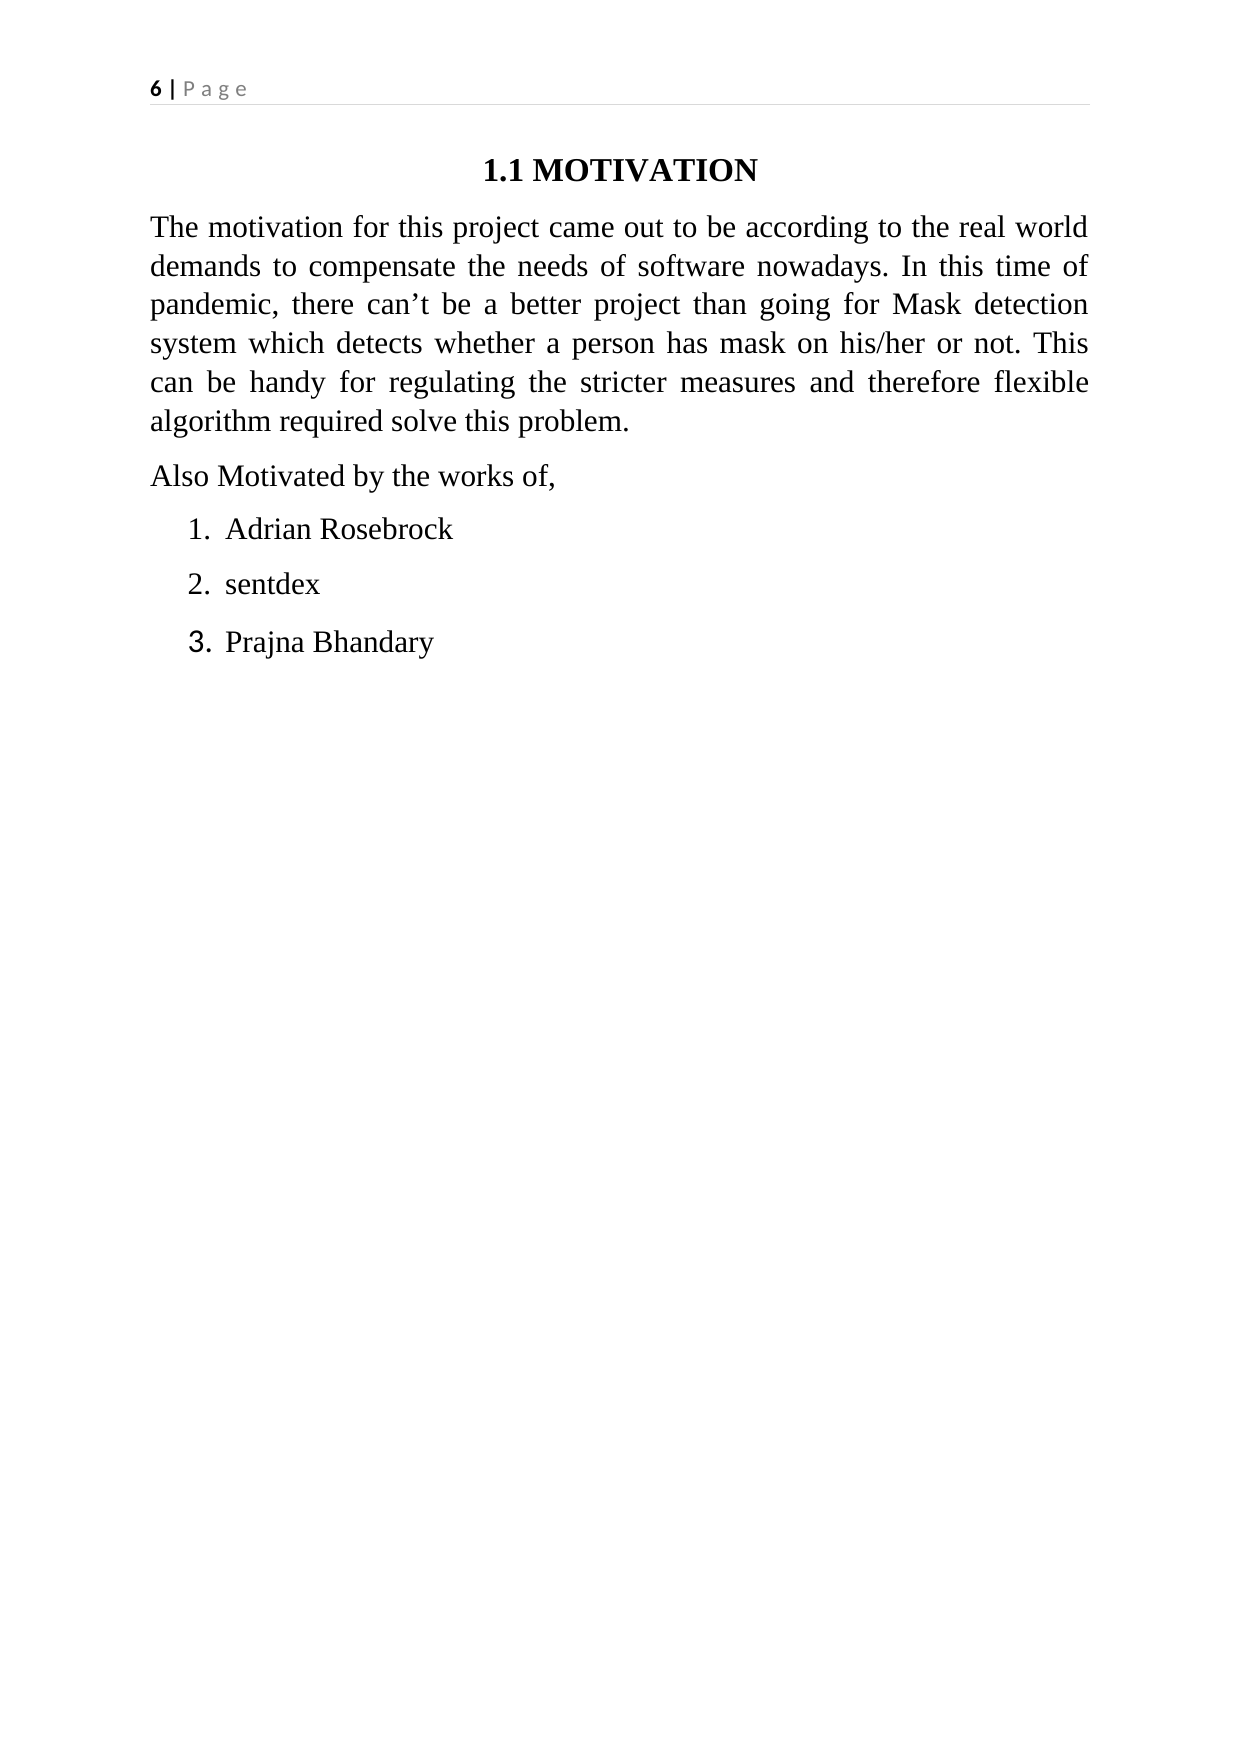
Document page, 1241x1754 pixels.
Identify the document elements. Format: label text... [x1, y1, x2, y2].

list sentdex [187, 565, 1090, 601]
text 1.1 MOTIVATION [150, 150, 1090, 188]
list Prajna Bhandary [187, 619, 1090, 660]
list Adrian Rosebrock [187, 510, 1090, 546]
subtitle Also Motivated by the works of, [150, 457, 1090, 493]
text The motivation for this project came out to be according to the real world demands to compensate the needs of software nowadays. In this time of pandemic, there can’t be a better project than going for Mask detection system which detects whether a person has mask on his/her or not. This can be handy for regulating the stricter measures and therefore flexible algorithm required solve this problem. [150, 208, 1090, 438]
